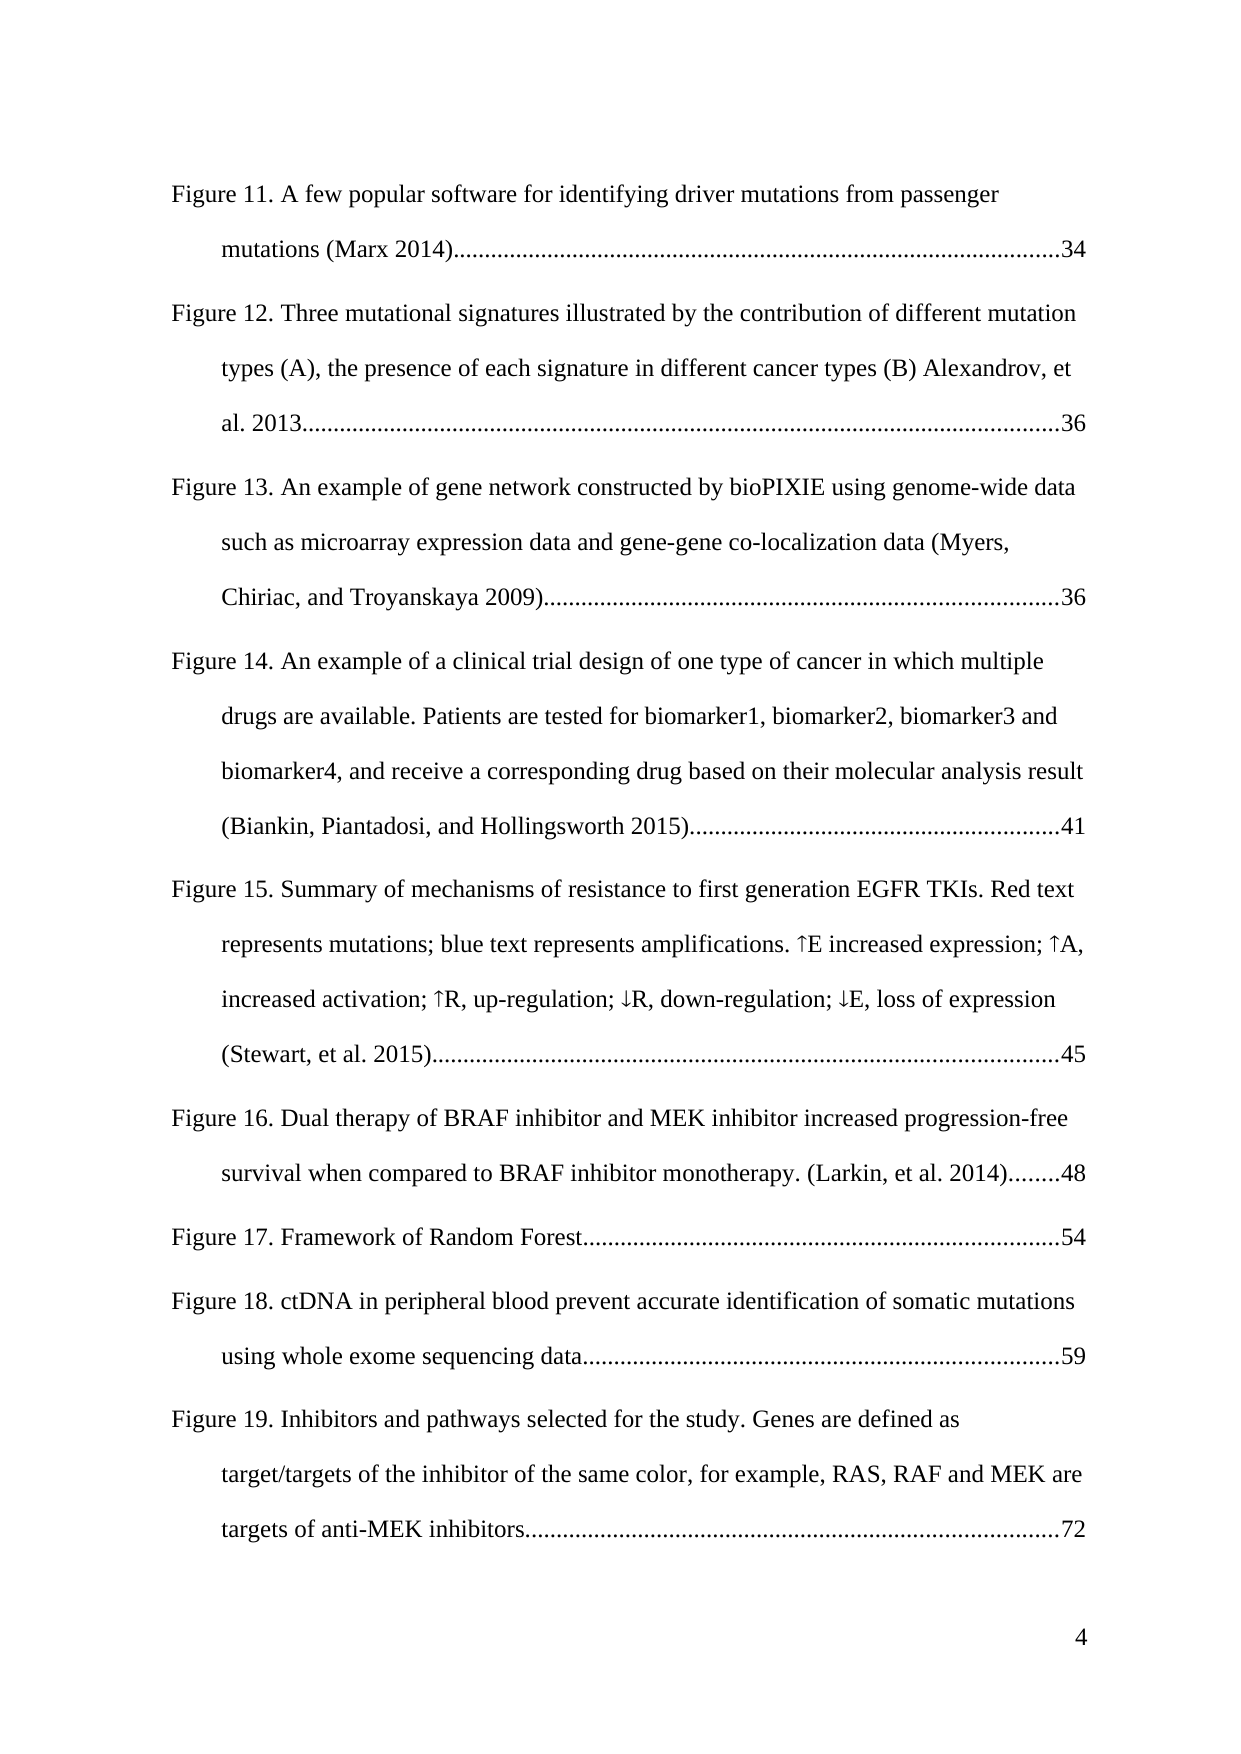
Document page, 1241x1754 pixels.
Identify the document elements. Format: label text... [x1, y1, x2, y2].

text Figure 16. Dual therapy of BRAF inhibitor and MEK inhibitor increased progression-free survival when compared to BRAF inhibitor monotherapy. (Larkin, et al. 2014) 48 [171, 1096, 1087, 1195]
text Figure 13. An example of gene network constructed by bioPIXIE using genome-wide data such as microarray expression data and gene-gene co-localization data (Myers, Chiriac, and Troyanskaya 2009). 36 [171, 464, 1087, 618]
text Figure 19. Inhibitors and pathways selected for the study. Genes are defined as target/targets of the inhibitor of the same color, for example, RAS, RAF and MEK are targets of anti-MEK inhibitors. 72 [171, 1397, 1087, 1551]
text Figure 15. Summary of mechanisms of resistance to first generation EGFR TKIs. Red text represents mutations; blue text represents amplifications. E increased expression; A, increased activation; R, up-regulation; R, down-regulation; E, loss of expression (Stewart, et al. 2015). 45 [171, 867, 1087, 1076]
text Figure 17. Framework of Random Forest. 54 [171, 1214, 1087, 1258]
text Figure 14. An example of a clinical trial design of one type of cancer in which multiple drugs are available. Patients are tested for biomarker1, biomarker2, biomarker3 and biomarker4, and receive a corresponding drug based on their molecular analysis result (Biankin, Piantadosi, and Hollingsworth 2015). 41 [171, 638, 1087, 847]
text Figure 12. Three mutational signatures illustrated by the contribution of different mutation types (A), the presence of each signature in different cancer types (B) Alexandrov, et al. 2013. 36 [171, 291, 1087, 445]
text Figure 18. ctDNA in peripheral blood prevent accurate identification of somatic mutations using whole exome sequencing data 59 [171, 1278, 1087, 1377]
text Figure 11. A few popular software for identifying driver mutations from passenger mutations (Marx 2014). 34 [171, 172, 1087, 271]
